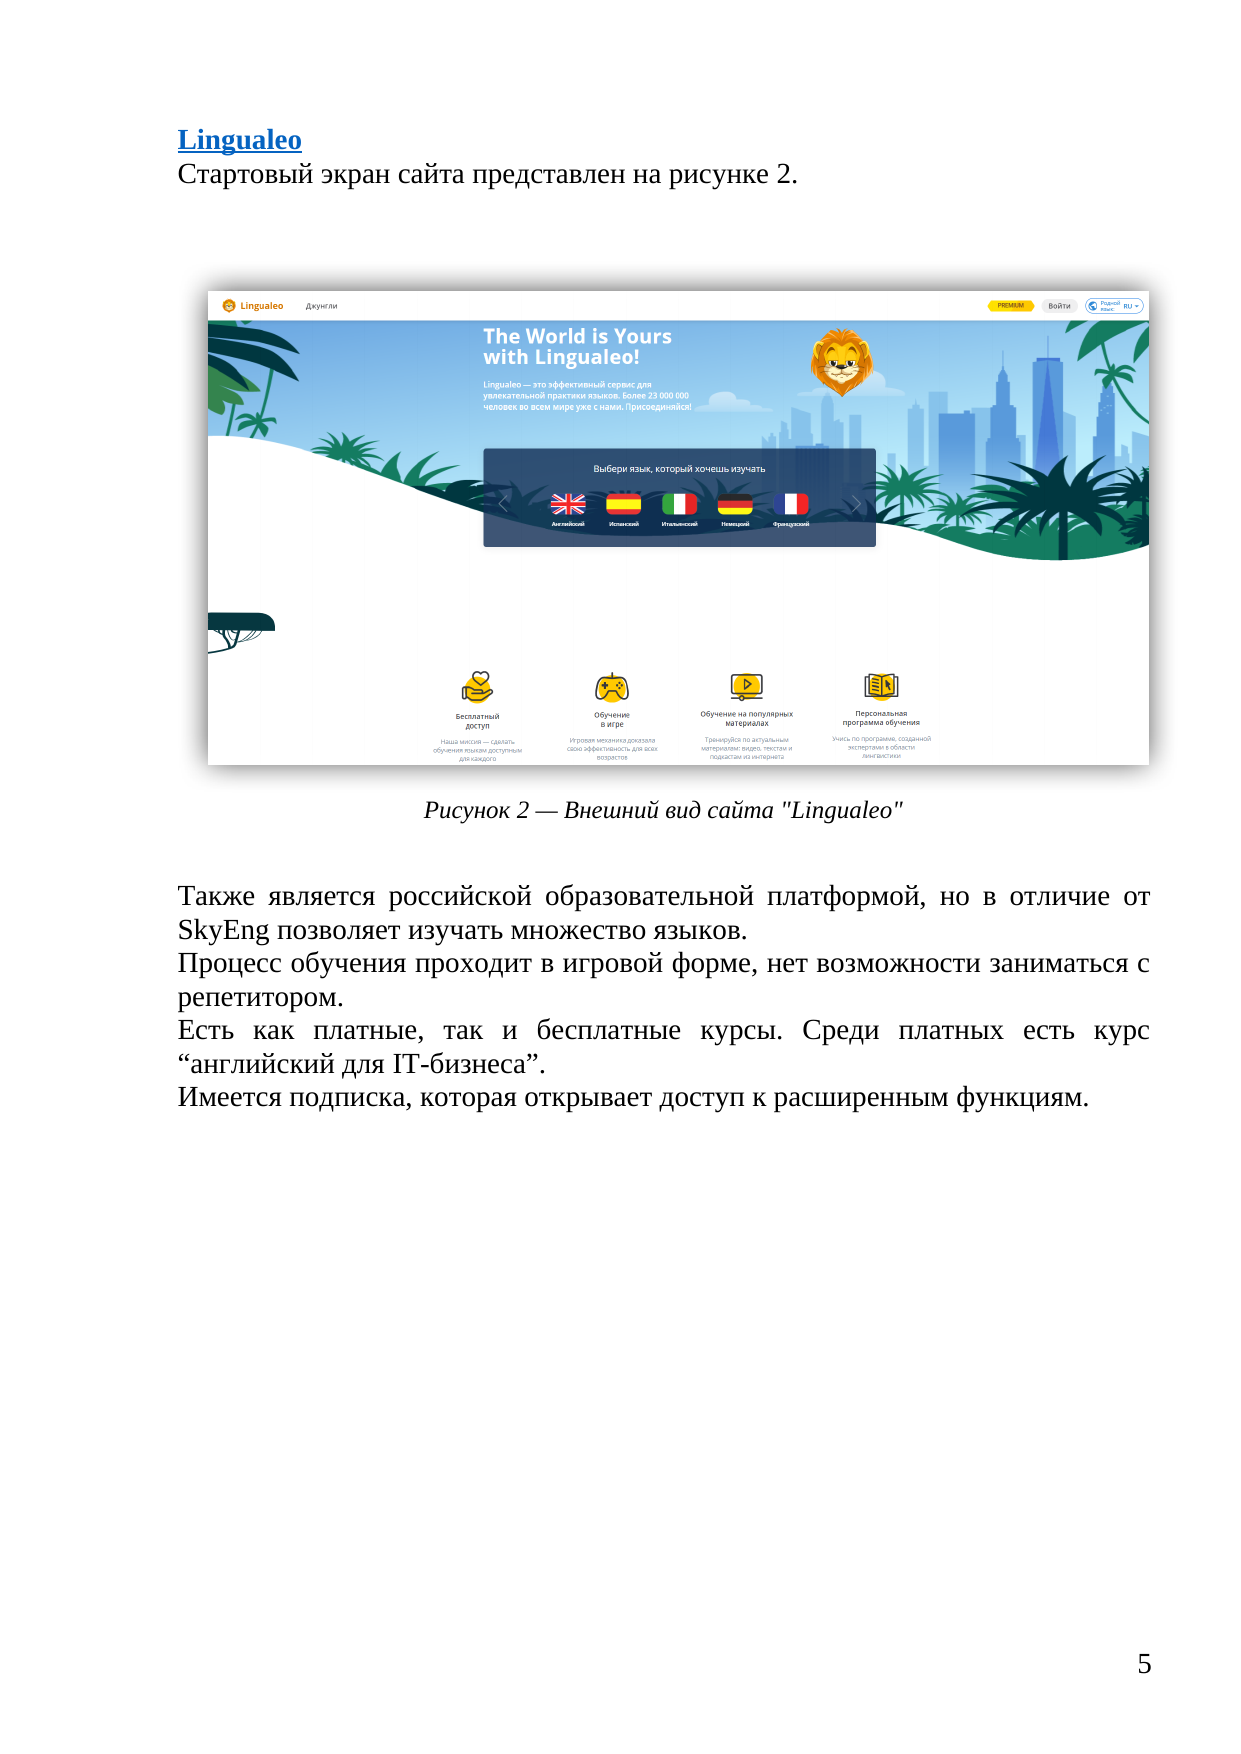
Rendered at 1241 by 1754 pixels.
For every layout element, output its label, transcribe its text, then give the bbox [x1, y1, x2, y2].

text Есть как платные, так и бесплатные курсы. Среди платных есть курс “английский для IT-бизнеса”. [177, 1012, 1152, 1079]
text Также является российской образовательной платформой, но в отличие от SkyEng позволяет изучать множество языков. [177, 878, 1152, 945]
text Имеется подписка, которая открывает доступ к расширенным функциям. [177, 1079, 1152, 1113]
text Lingualeo [177, 122, 1152, 156]
text Рисунок 2 — Внешний вид сайта "Lingualeo" [177, 795, 1152, 824]
picture [208, 291, 1149, 765]
text Стартовый экран сайта представлен на рисунке 2. [177, 156, 1152, 189]
text Процесс обучения проходит в игровой форме, нет возможности заниматься с репетитором. [177, 945, 1152, 1012]
